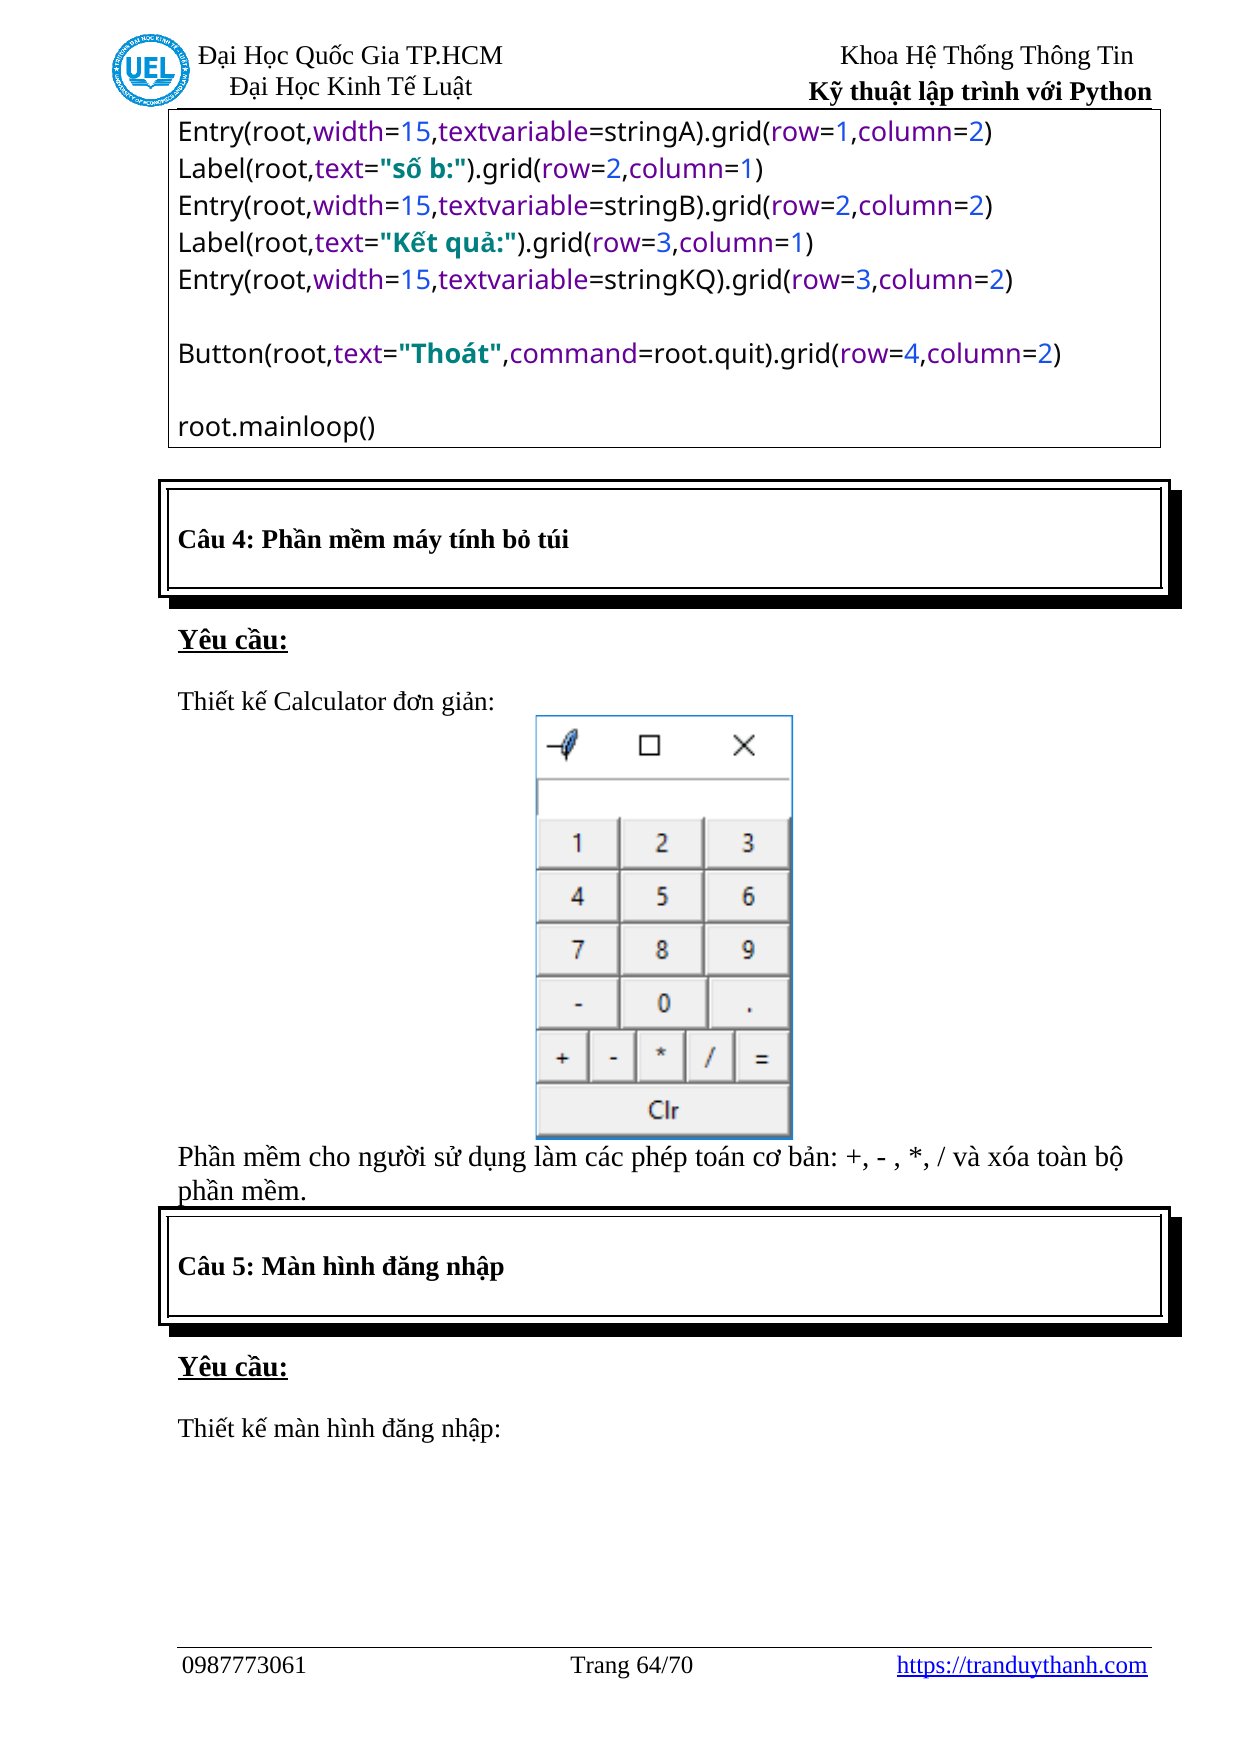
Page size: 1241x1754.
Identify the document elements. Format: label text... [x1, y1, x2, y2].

text Câu 5: Màn hình đăng nhập [177, 1251, 1152, 1282]
text Câu 4: Phần mềm máy tính bỏ túi [177, 523, 1152, 554]
text Yêu cầu: [177, 622, 1152, 655]
picture [111, 33, 191, 108]
picture [122, 42, 181, 98]
picture [535, 715, 794, 1140]
text Phần mềm cho người sử dụng làm các phép toán cơ bản: +, - , *, / và xóa toàn bộ phần mềm. [177, 1139, 1152, 1206]
text Thiết kế màn hình đăng nhập: [177, 1412, 1152, 1443]
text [169, 110, 1160, 447]
text Thiết kế Calculator đơn giản: [177, 685, 1152, 716]
text Yêu cầu: [177, 1349, 1152, 1383]
